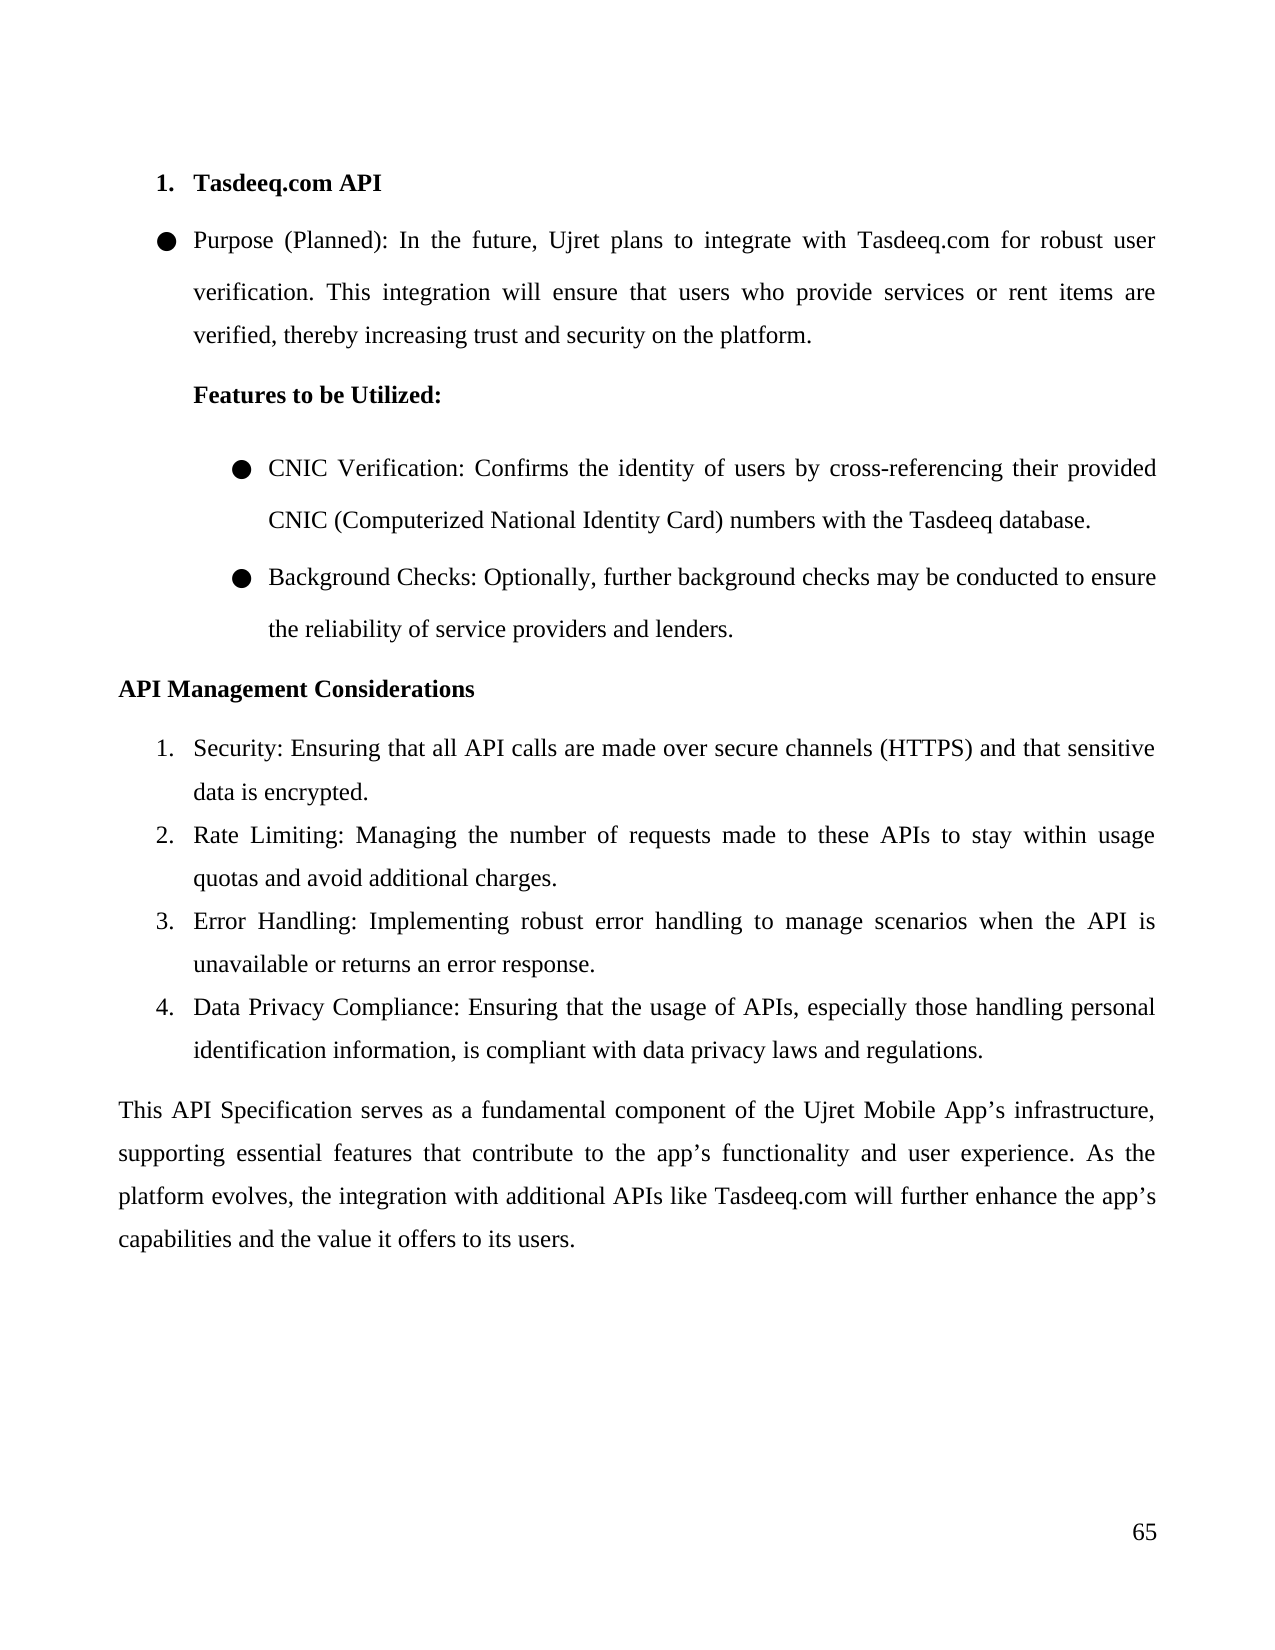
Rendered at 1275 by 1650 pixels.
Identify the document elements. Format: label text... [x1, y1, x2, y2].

text API Management Considerations [118, 674, 1157, 702]
list CNIC Verification: Confirms the identity of users by cross-referencing their provided CNIC (Computerized National Identity Card) numbers with the Tasdeeq database. [231, 439, 1157, 534]
text This API Specification serves as a fundamental component of the Ujret Mobile App’s infrastructure, supporting essential features that contribute to the app’s functionality and user experience. As the platform evolves, the integration with additional APIs like Tasdeeq.com will further enhance the app’s capabilities and the value it offers to its users. [118, 1095, 1157, 1253]
list Security: Ensuring that all API calls are made over secure channels (HTTPS) and that sensitive data is encrypted. [156, 733, 1157, 805]
text Features to be Utilized: [118, 380, 1157, 408]
list Background Checks: Optionally, further background checks may be conducted to ensure the reliability of service providers and lenders. [231, 548, 1157, 643]
list Purpose (Planned): In the future, Ujret plans to integrate with Tasdeeq.com for robust user verification. This integration will ensure that users who provide services or rent items are verified, thereby increasing trust and security on the platform. [156, 211, 1157, 349]
list Error Handling: Implementing robust error handling to manage scenarios when the API is unavailable or returns an error response. [156, 906, 1157, 978]
list Data Privacy Compliance: Ensuring that the usage of APIs, especially those handling personal identification information, is compliant with data privacy laws and regulations. [156, 992, 1157, 1064]
list Tasdeeq.com API [156, 168, 1157, 197]
list Rate Limiting: Managing the number of requests made to these APIs to stay within usage quotas and avoid additional charges. [156, 820, 1157, 892]
